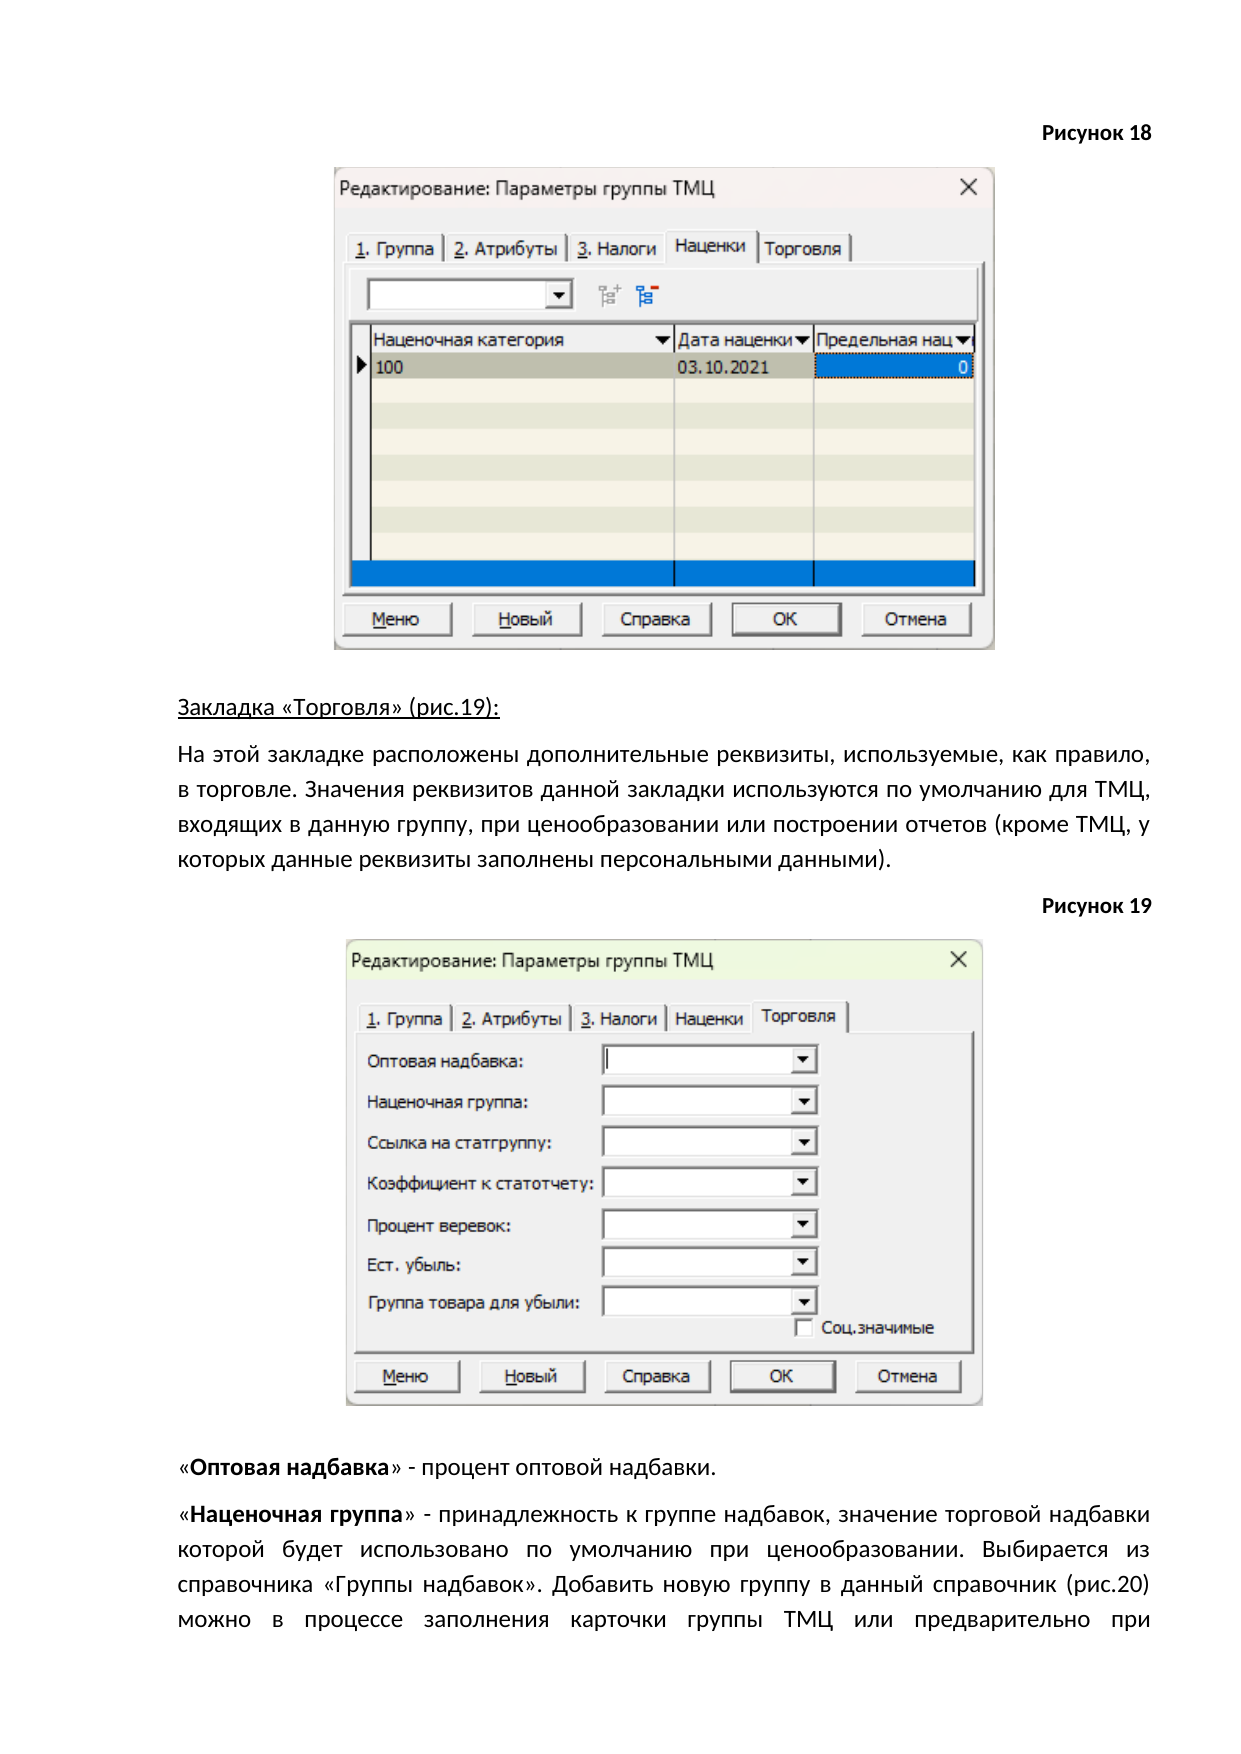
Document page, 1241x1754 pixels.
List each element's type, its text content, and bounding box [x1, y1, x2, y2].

text Рисунок 18 [177, 118, 1152, 146]
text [177, 1498, 1152, 1634]
text Рисунок 19 [177, 891, 1152, 919]
text «Оптовая надбавка» - процент оптовой надбавки. [177, 1451, 1152, 1481]
text Закладка «Торговля» (рис.19): [177, 691, 1152, 721]
text На этой закладке расположены дополнительные реквизиты, используемые, как правило, в торговле. Значения реквизитов данной закладки используются по умолчанию для ТМЦ, входящих в данную группу, при ценообразовании или построении отчетов (кроме ТМЦ, у которых данные реквизиты заполнены персональными данными). [177, 738, 1152, 874]
picture [345, 939, 984, 1406]
picture [333, 167, 995, 650]
